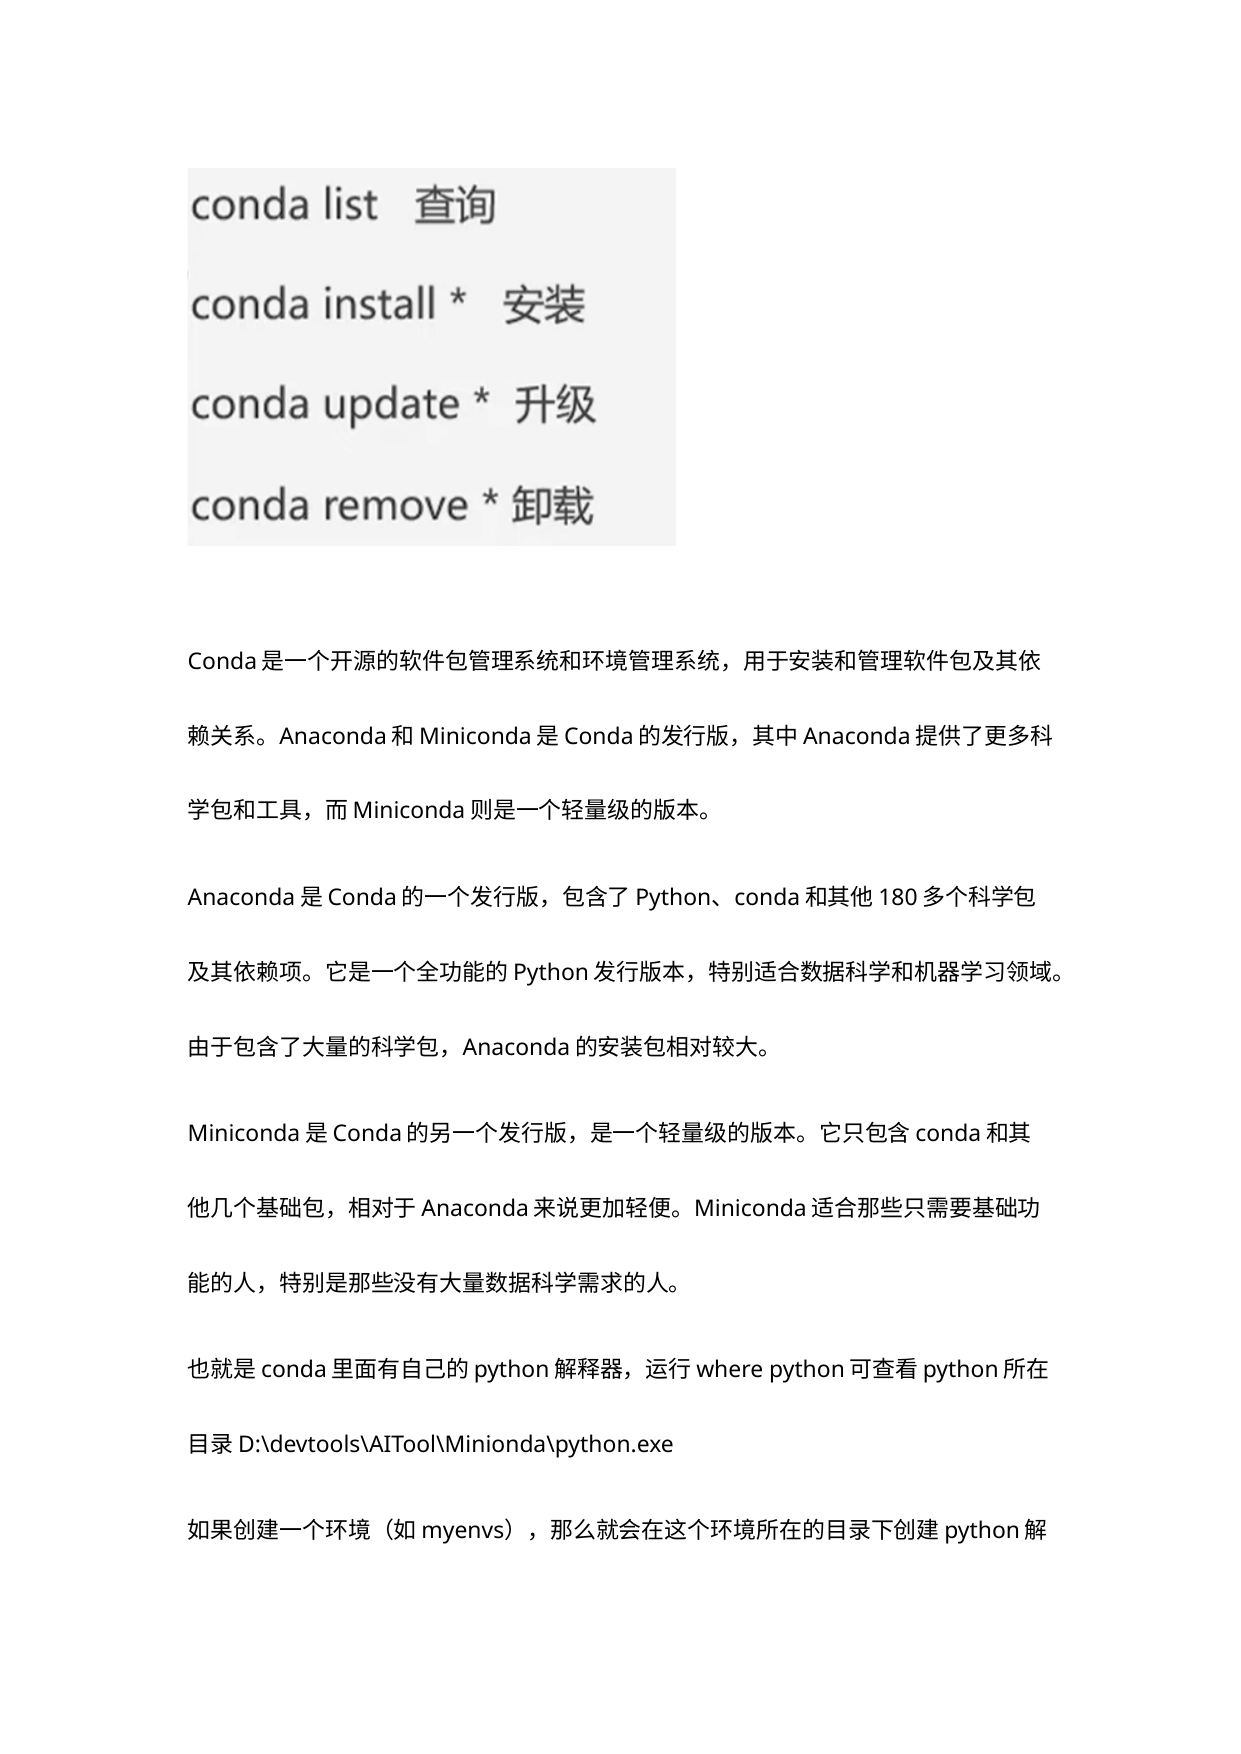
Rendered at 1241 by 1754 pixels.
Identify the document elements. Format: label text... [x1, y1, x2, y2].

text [187, 1497, 1053, 1562]
text Miniconda是Conda的另一个发行版，是一个轻量级的版本。它只包含conda和其他几个基础包，相对于Anaconda来说更加轻便。Miniconda适合那些只需要基础功能的人，特别是那些没有大量数据科学需求的人。 [187, 1099, 1053, 1314]
text 也就是conda里面有自己的python解释器，运行where python可查看python所在目录D:\devtools\AITool\Minionda\python.exe [187, 1335, 1053, 1475]
text Conda是一个开源的软件包管理系统和环境管理系统，用于安装和管理软件包及其依赖关系。Anaconda和Miniconda是Conda的发行版，其中Anaconda提供了更多科学包和工具，而Miniconda则是一个轻量级的版本。 [187, 627, 1053, 842]
picture [187, 168, 677, 546]
text Anaconda是Conda的一个发行版，包含了Python、conda和其他180多个科学包及其依赖项。它是一个全功能的Python发行版本，特别适合数据科学和机器学习领域。由于包含了大量的科学包，Anaconda的安装包相对较大。 [187, 863, 1053, 1078]
